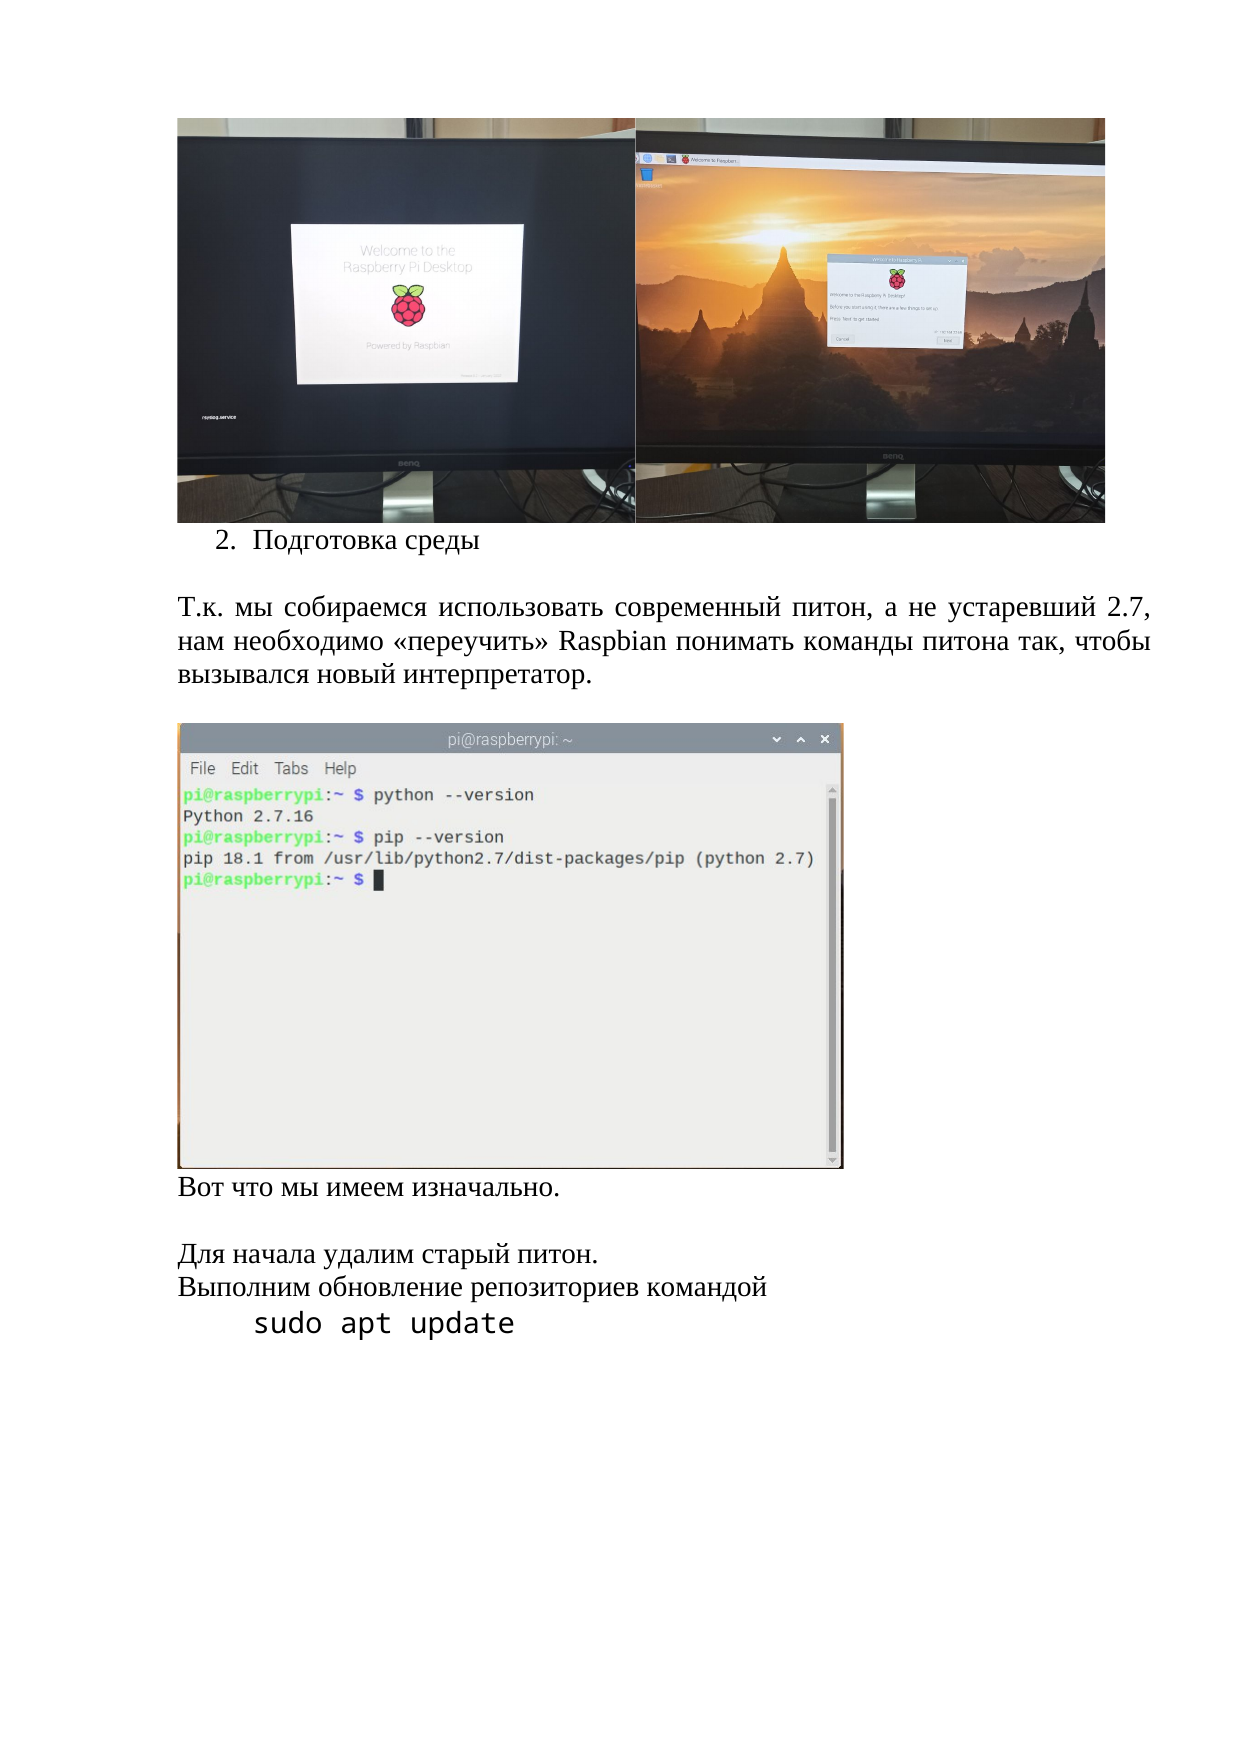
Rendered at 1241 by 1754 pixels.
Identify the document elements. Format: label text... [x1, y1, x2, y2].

list Подготовка среды [215, 522, 1152, 556]
text Вот что мы имеем изначально. [177, 1169, 1152, 1202]
text Для начала удалим старый питон. [177, 1236, 1152, 1269]
text Выполним обновление репозиториев командой [177, 1269, 1152, 1303]
text Т.к. мы собираемся использовать современный питон, а не устаревший 2.7, нам необходимо «переучить» Raspbian понимать команды питона так, чтобы вызывался новый интерпретатор. [177, 589, 1152, 690]
picture [177, 723, 844, 1169]
picture [177, 118, 1106, 523]
text sudo apt update [252, 1303, 1152, 1342]
